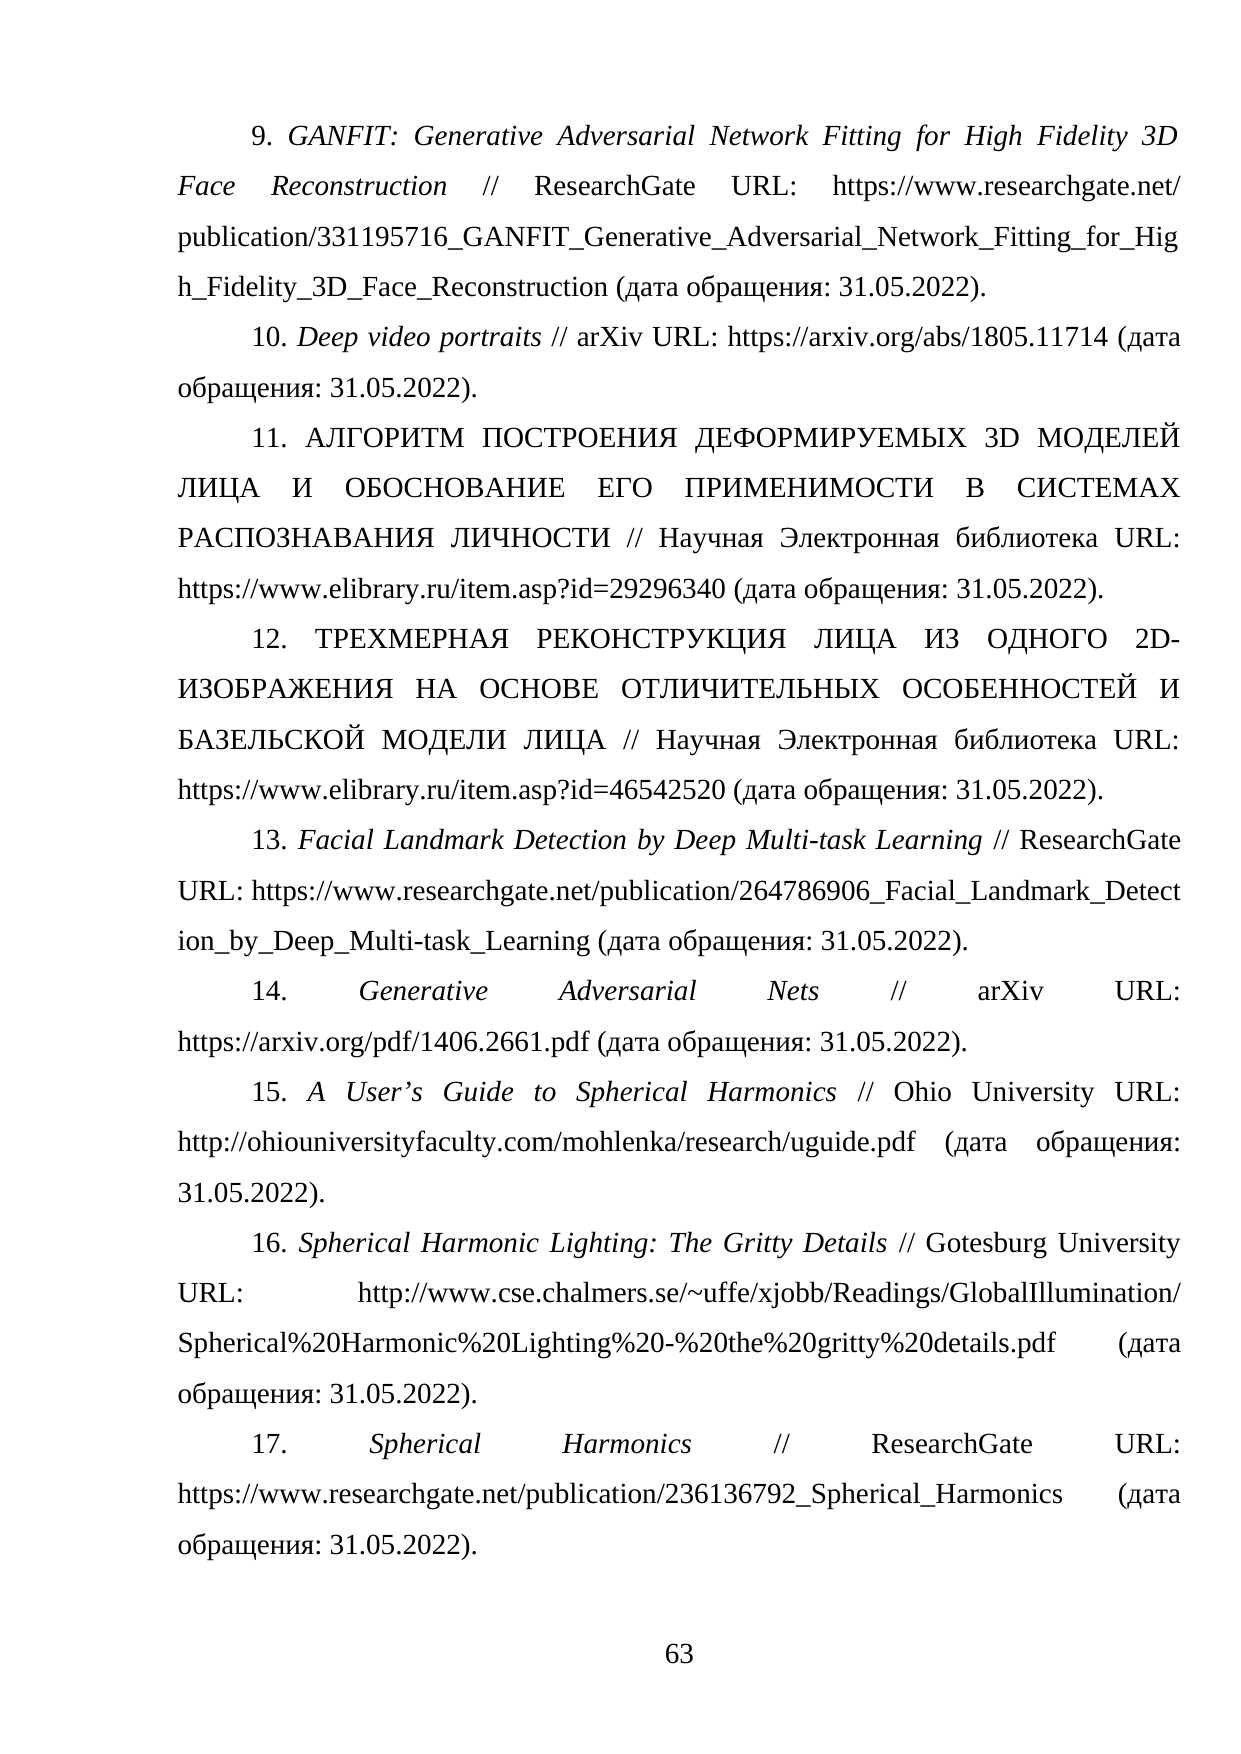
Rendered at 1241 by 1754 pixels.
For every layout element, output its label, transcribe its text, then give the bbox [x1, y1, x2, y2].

list Deep video portraits // arXiv URL: https://arxiv.org/abs/1805.11714 (дата обращения: 31.05.2022). [177, 319, 1181, 403]
list ТРЕХМЕРНАЯ РЕКОНСТРУКЦИЯ ЛИЦА ИЗ ОДНОГО 2D-ИЗОБРАЖЕНИЯ НА ОСНОВЕ ОТЛИЧИТЕЛЬНЫХ ОСОБЕННОСТЕЙ И БАЗЕЛЬСКОЙ МОДЕЛИ ЛИЦА // Научная Электронная библиотека URL: https://www.elibrary.ru/item.asp?id=46542520 (дата обращения: 31.05.2022). [177, 621, 1181, 806]
list Spherical Harmonic Lighting: The Gritty Details // Gotesburg University URL: http://www.cse.chalmers.se/~uffe/xjobb/Readings/GlobalIllumination/ Spherical%20Harmonic%20Lighting%20-%20the%20gritty%20details.pdf (дата обращения: 31.05.2022). [177, 1225, 1181, 1409]
list GANFIT: Generative Adversarial Network Fitting for High Fidelity 3D Face Reconstruction // ResearchGate URL: https://www.researchgate.net/ publication/331195716_GANFIT_Generative_Adversarial_Network_Fitting_for_High_Fidelity_3D_Face_Reconstruction (дата обращения: 31.05.2022). [177, 118, 1181, 303]
list Facial Landmark Detection by Deep Multi-task Learning // ResearchGate URL: https://www.researchgate.net/publication/264786906_Facial_Landmark_Detect ion_by_Deep_Multi-task_Learning (дата обращения: 31.05.2022). [177, 822, 1181, 957]
list Generative Adversarial Nets // arXiv URL: https://arxiv.org/pdf/1406.2661.pdf (дата обращения: 31.05.2022). [177, 973, 1181, 1057]
list A User’s Guide to Spherical Harmonics // Ohio University URL: http://ohiouniversityfaculty.com/mohlenka/research/uguide.pdf (дата обращения: 31.05.2022). [177, 1074, 1181, 1208]
list Spherical Harmonics // ResearchGate URL: https://www.researchgate.net/publication/236136792_Spherical_Harmonics (дата обращения: 31.05.2022). [177, 1426, 1181, 1560]
list АЛГОРИТМ ПОСТРОЕНИЯ ДЕФОРМИРУЕМЫХ 3D МОДЕЛЕЙ ЛИЦА И ОБОСНОВАНИЕ ЕГО ПРИМЕНИМОСТИ В СИСТЕМАХ РАСПОЗНАВАНИЯ ЛИЧНОСТИ // Научная Электронная библиотека URL: https://www.elibrary.ru/item.asp?id=29296340 (дата обращения: 31.05.2022). [177, 420, 1181, 604]
